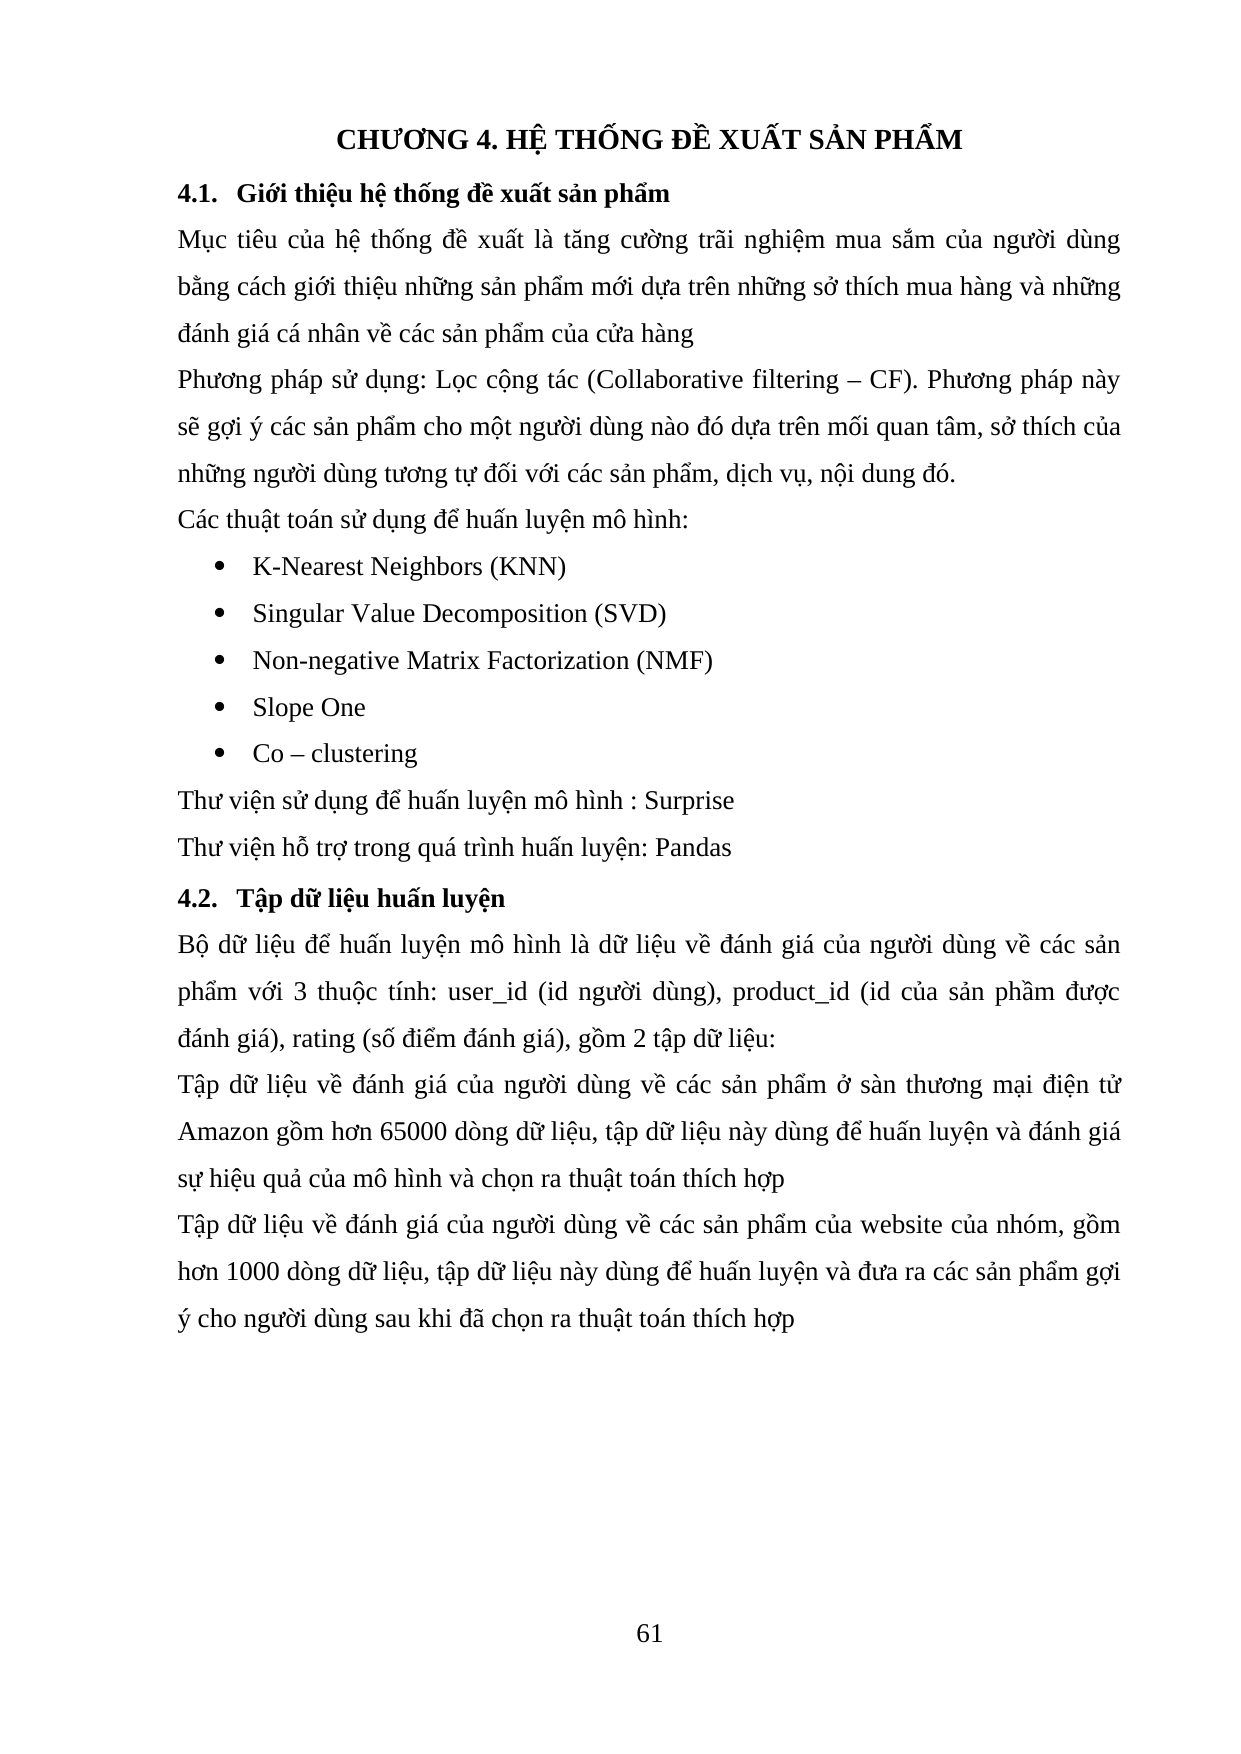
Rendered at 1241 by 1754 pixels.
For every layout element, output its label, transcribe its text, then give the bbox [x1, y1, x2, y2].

text Các thuật toán sử dụng để huấn luyện mô hình: [177, 503, 1122, 534]
list Non-negative Matrix Factorization (NMF) [215, 644, 1122, 675]
list K-Nearest Neighbors (KNN) [215, 550, 1122, 581]
text Thư viện sử dụng để huấn luyện mô hình : Surprise [177, 784, 1122, 816]
list Slope One [215, 691, 1122, 722]
subtitle CHƯƠNG 4. HỆ THỐNG ĐỀ XUẤT SẢN PHẨM [177, 122, 1122, 156]
text Tập dữ liệu về đánh giá của người dùng về các sản phẩm của website của nhóm, gồm hơn 1000 dòng dữ liệu, tập dữ liệu này dùng để huấn luyện và đưa ra các sản phẩm gợi ý cho người dùng sau khi đã chọn ra thuật toán thích hợp [177, 1209, 1122, 1333]
subtitle Tập dữ liệu huấn luyện [177, 882, 1122, 913]
text Phương pháp sử dụng: Lọc cộng tác (Collaborative filtering – CF). Phương pháp này sẽ gợi ý các sản phẩm cho một người dùng nào đó dựa trên mối quan tâm, sở thích của những người dùng tương tự đối với các sản phẩm, dịch vụ, nội dung đó. [177, 363, 1122, 488]
text Mục tiêu của hệ thống đề xuất là tăng cường trãi nghiệm mua sắm của người dùng bằng cách giới thiệu những sản phẩm mới dựa trên những sở thích mua hàng và những đánh giá cá nhân về các sản phẩm của cửa hàng [177, 223, 1122, 348]
text Bộ dữ liệu để huấn luyện mô hình là dữ liệu về đánh giá của người dùng về các sản phẩm với 3 thuộc tính: user_id (id người dùng), product_id (id của sản phầm được đánh giá), rating (số điểm đánh giá), gồm 2 tập dữ liệu: [177, 929, 1122, 1053]
list Co – clustering [215, 738, 1122, 769]
list Singular Value Decomposition (SVD) [215, 597, 1122, 628]
text Tập dữ liệu về đánh giá của người dùng về các sản phẩm ở sàn thương mại điện tử Amazon gồm hơn 65000 dòng dữ liệu, tập dữ liệu này dùng để huấn luyện và đánh giá sự hiệu quả của mô hình và chọn ra thuật toán thích hợp [177, 1069, 1122, 1193]
text Thư viện hỗ trợ trong quá trình huấn luyện: Pandas [177, 831, 1122, 862]
subtitle Giới thiệu hệ thống đề xuất sản phẩm [177, 177, 1122, 208]
